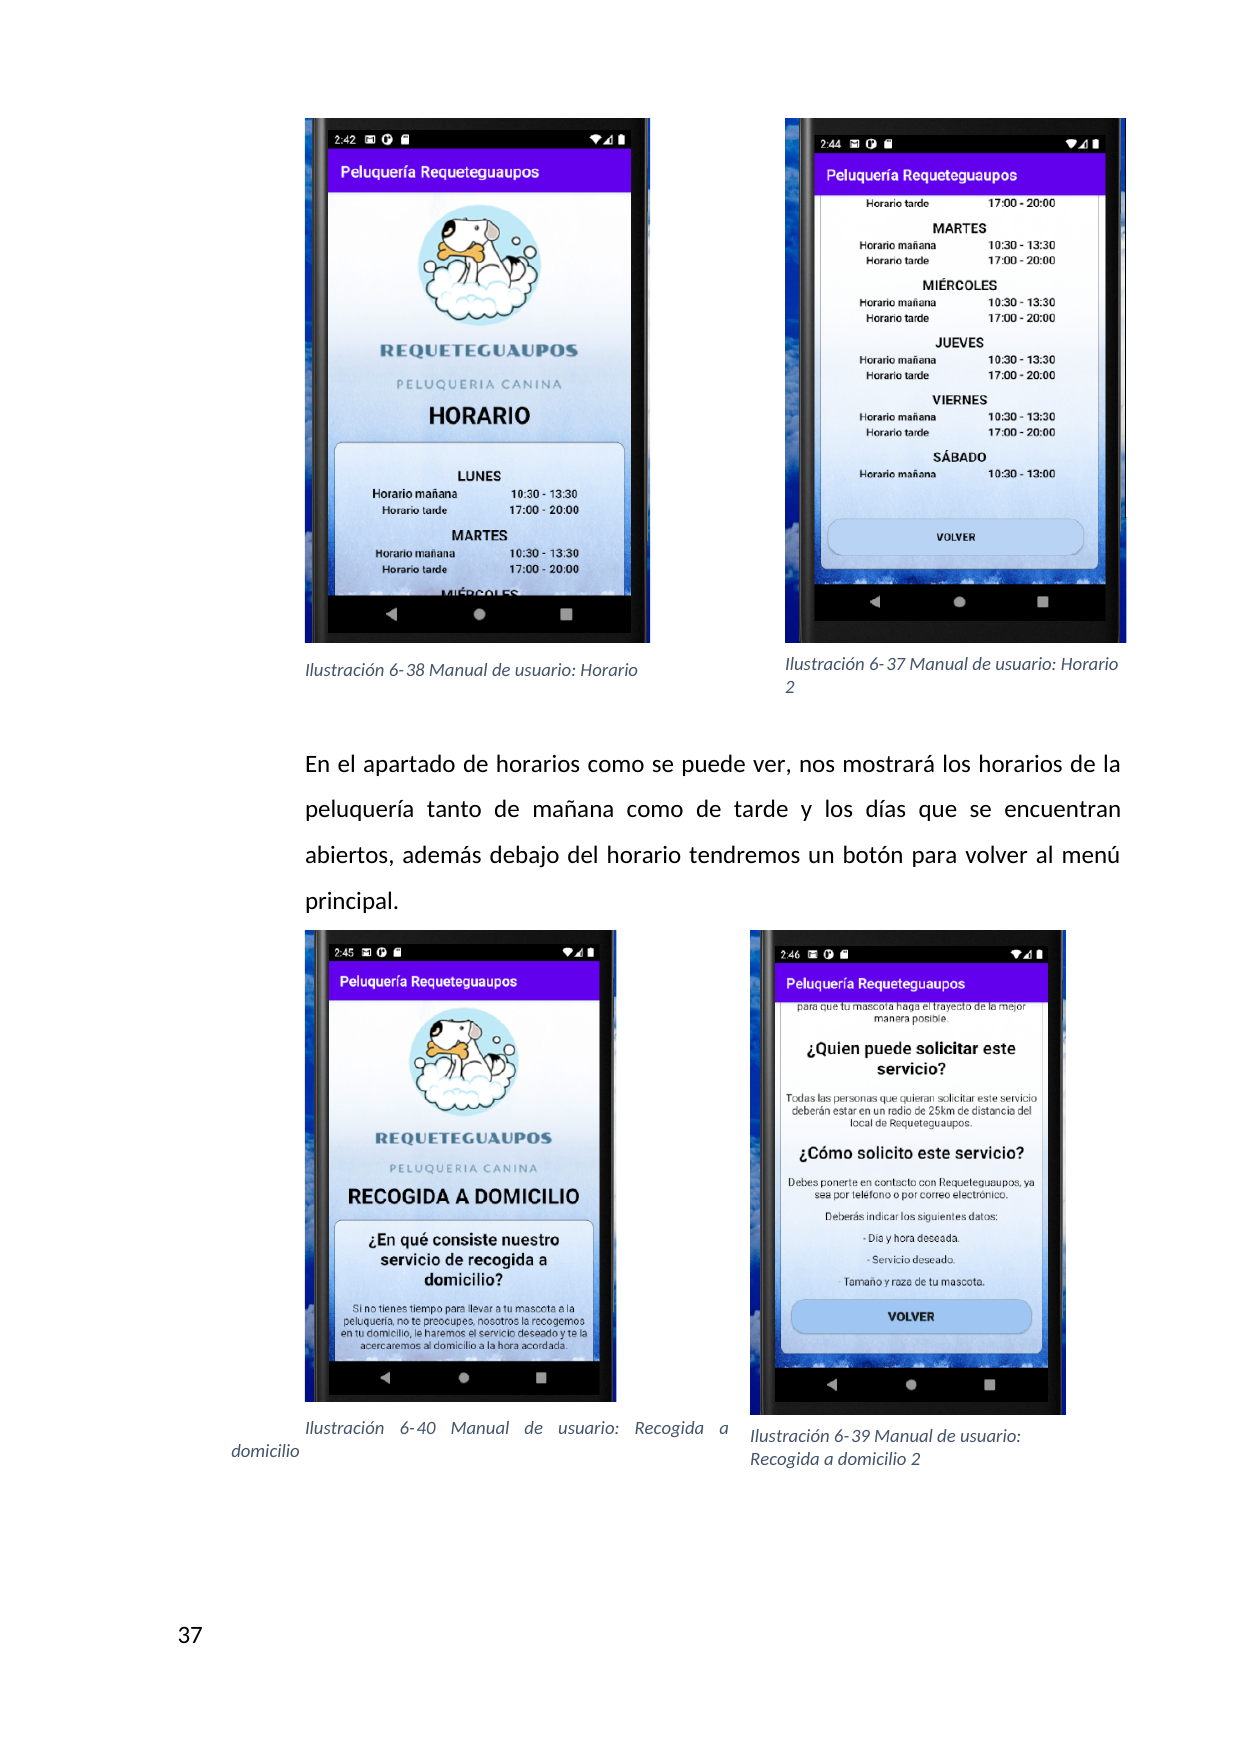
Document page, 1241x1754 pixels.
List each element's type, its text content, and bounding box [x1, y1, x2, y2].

list En el apartado de horarios como se puede ver, nos mostrará los horarios de la peluquería tanto de mañana como de tarde y los días que se encuentran abiertos, además debajo del horario tendremos un botón para volver al menú principal. [305, 748, 1122, 915]
text Ilustración 6-40 Manual de usuario: Recogida a domicilio [231, 1416, 1122, 1462]
picture [304, 930, 617, 1402]
picture [785, 118, 1127, 643]
picture [750, 930, 1066, 1415]
text Ilustración 6-38 Manual de usuario: Horario [231, 658, 784, 681]
picture [304, 118, 650, 643]
